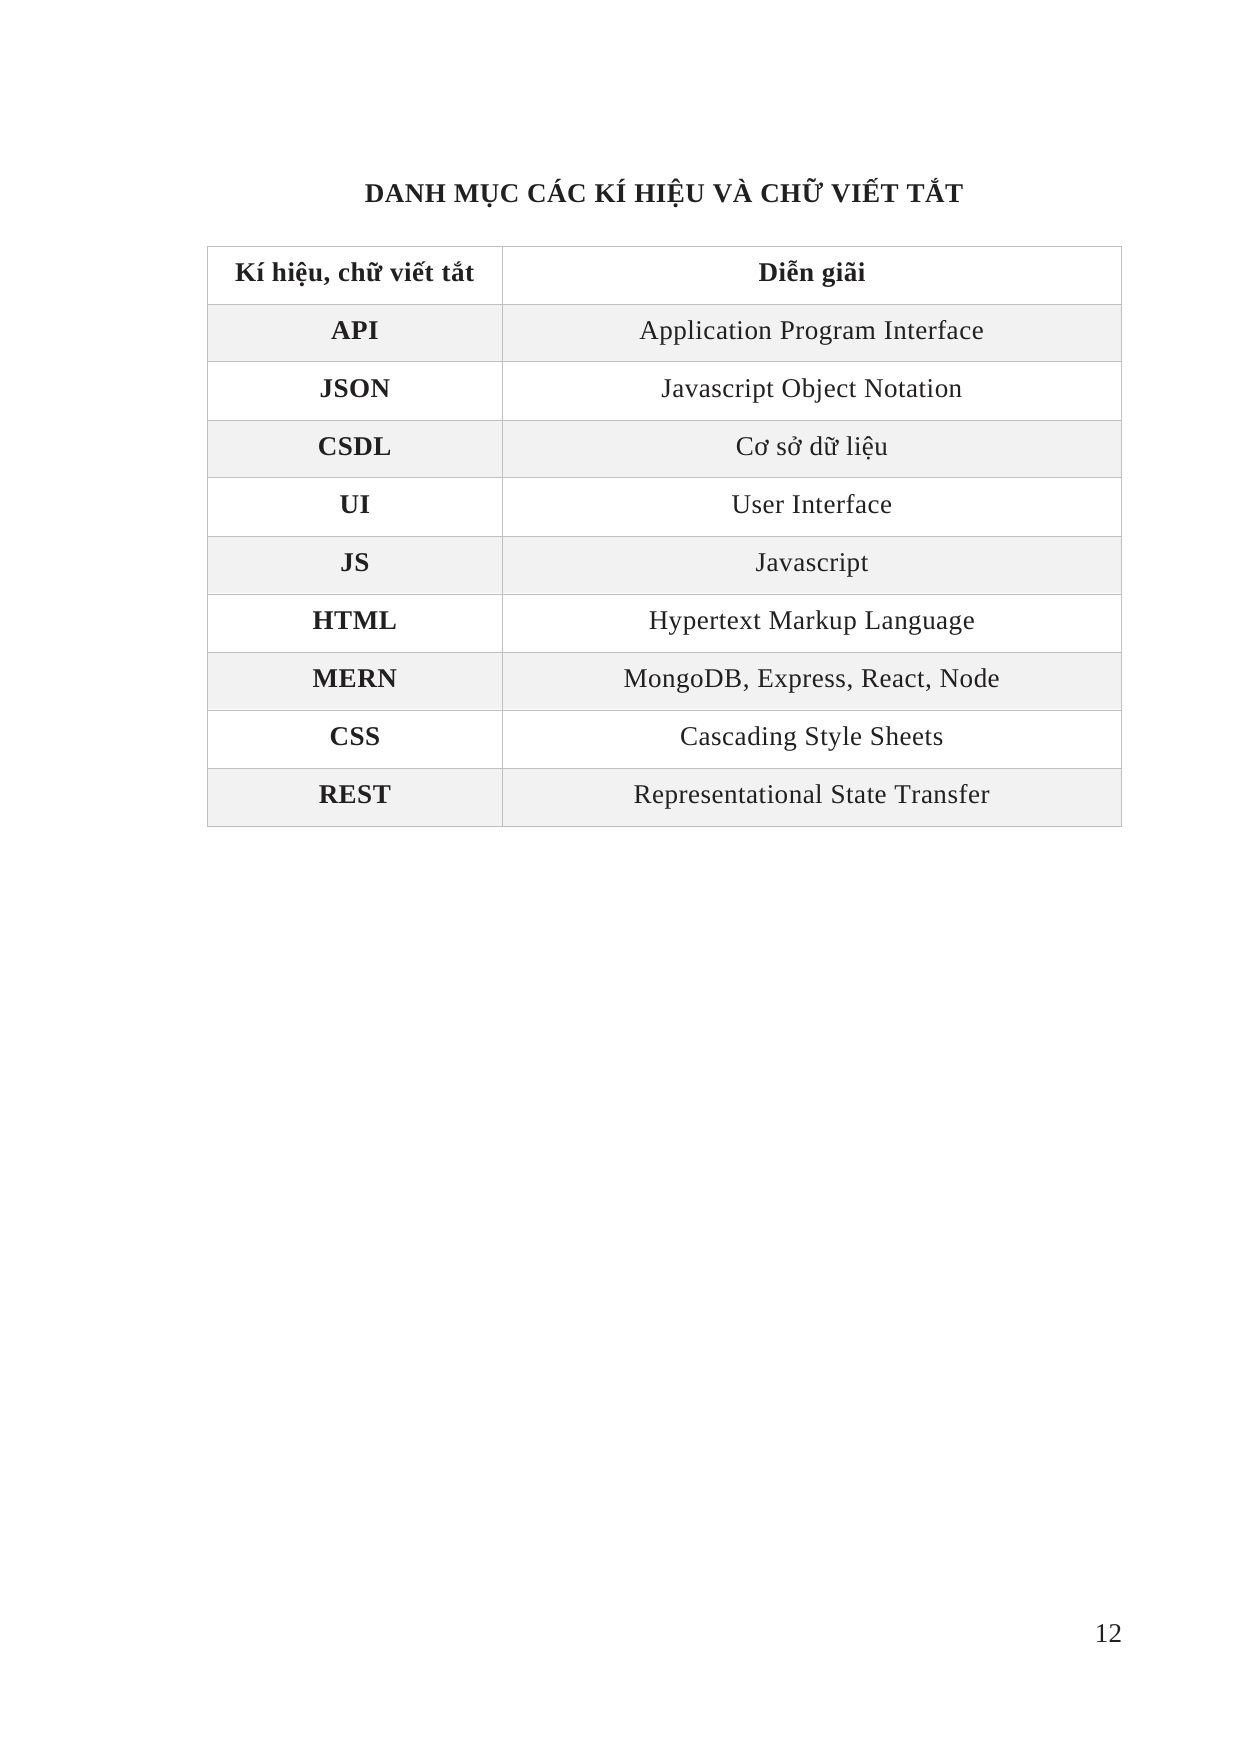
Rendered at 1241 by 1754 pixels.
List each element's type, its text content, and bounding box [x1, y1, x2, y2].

table_cell HTML [208, 595, 502, 652]
table_cell UI [208, 478, 502, 536]
table_cell Representational State Transfer [503, 769, 1121, 826]
table_cell JSON [208, 362, 502, 419]
table_header Diễn giãi [503, 247, 1121, 304]
table_cell Hypertext Markup Language [503, 595, 1121, 652]
table_cell CSS [208, 711, 502, 768]
table_cell MongoDB, Express, React, Node [503, 653, 1121, 709]
subtitle DANH MỤC CÁC KÍ HIỆU VÀ CHỮ VIẾT TẮT [207, 177, 1122, 208]
table_header Kí hiệu, chữ viết tắt [208, 247, 502, 304]
table_cell Javascript [503, 537, 1121, 593]
table_cell Javascript Object Notation [503, 362, 1121, 419]
table_cell User Interface [503, 478, 1121, 536]
table_cell REST [208, 769, 502, 826]
table_cell Cơ sở dữ liệu [503, 421, 1121, 477]
table_cell JS [208, 537, 502, 593]
table_cell Application Program Interface [503, 305, 1121, 361]
table_cell MERN [208, 653, 502, 709]
table_cell CSDL [208, 421, 502, 477]
table_cell Cascading Style Sheets [503, 711, 1121, 768]
table_cell API [208, 305, 502, 361]
